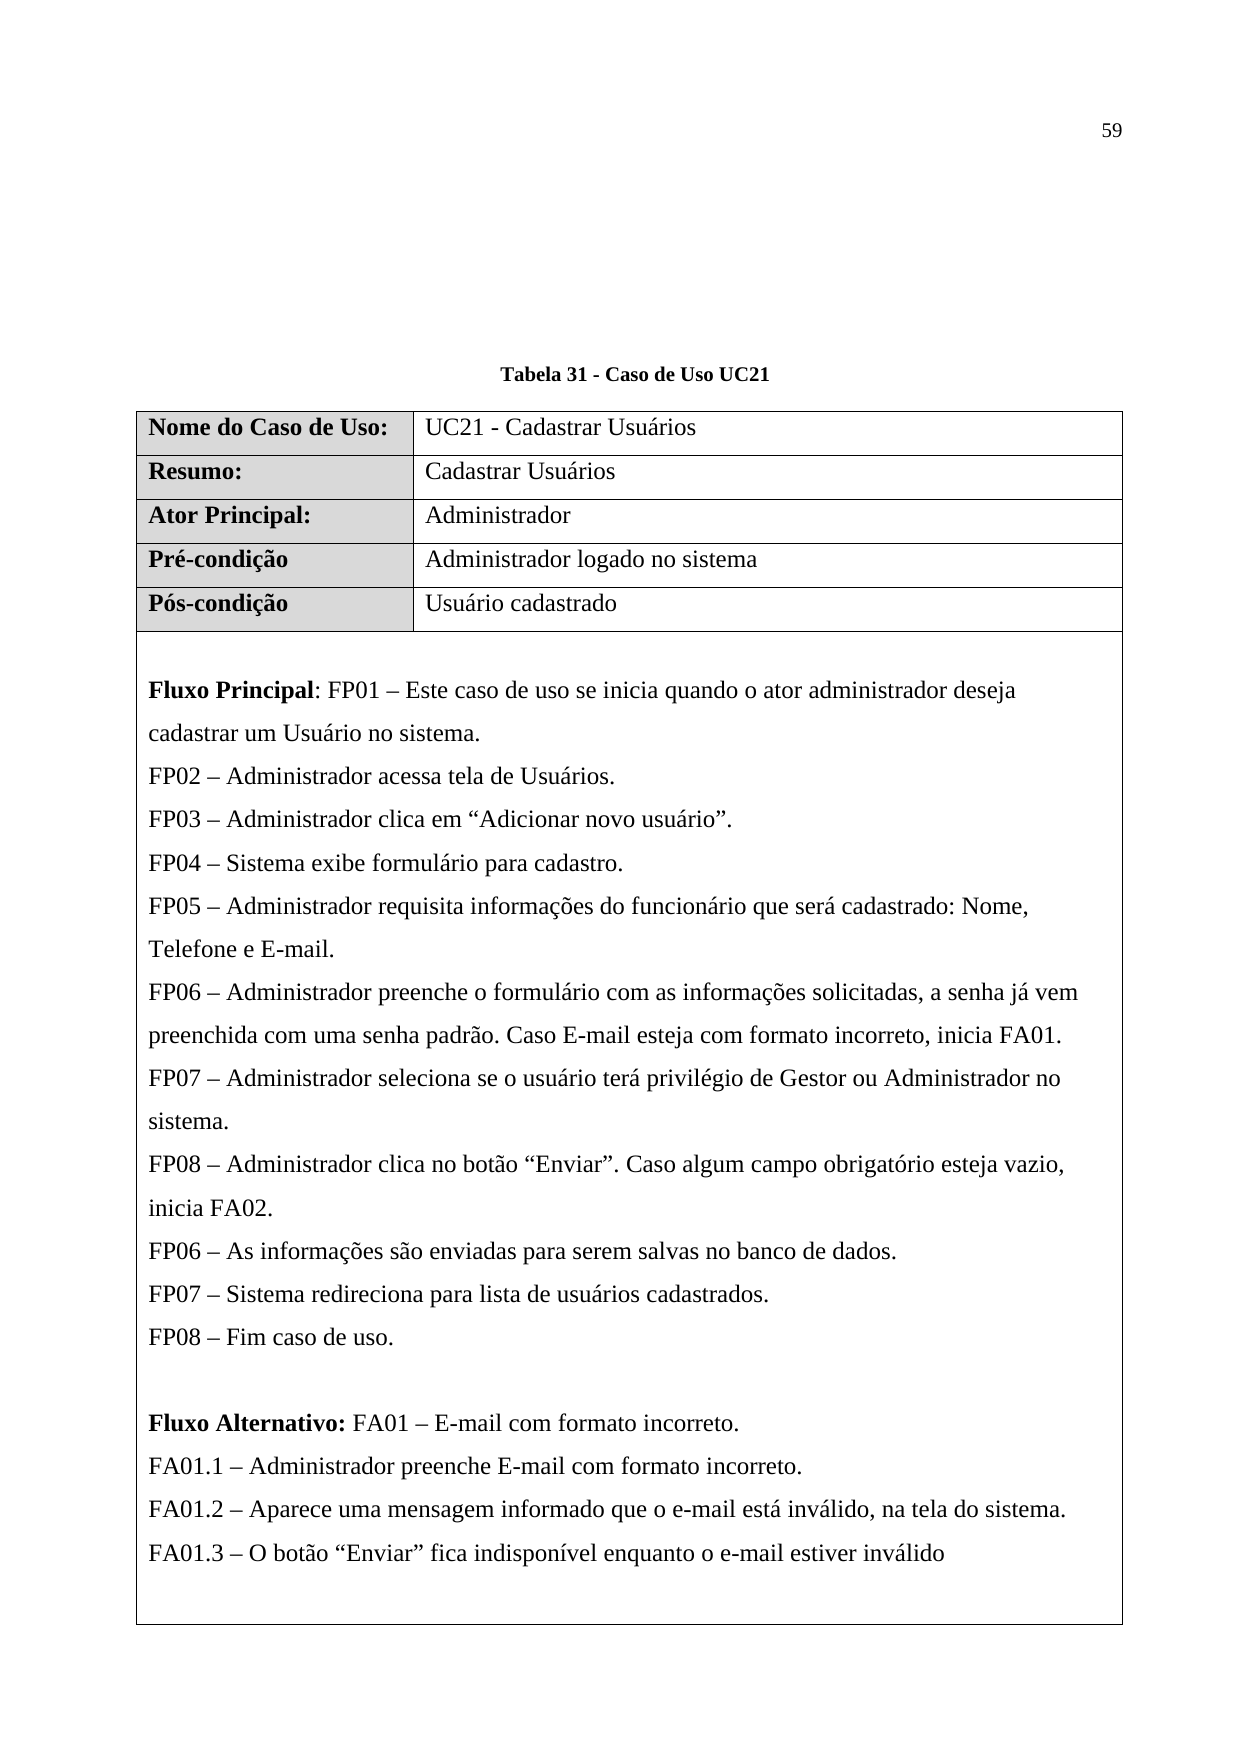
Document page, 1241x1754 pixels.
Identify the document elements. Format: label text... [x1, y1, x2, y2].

table_cell Pós-condição [137, 588, 413, 631]
table_cell Pré-condição [137, 544, 413, 587]
table_header UC21 - Cadastrar Usuários [414, 412, 1122, 455]
table_header Nome do Caso de Uso: [137, 412, 413, 455]
table_cell Cadastrar Usuários [414, 456, 1122, 499]
table_cell Administrador logado no sistema [414, 544, 1122, 587]
table_cell Administrador [414, 500, 1122, 543]
table_cell Resumo: [137, 456, 413, 499]
table_cell Usuário cadastrado [414, 588, 1122, 631]
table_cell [137, 632, 1122, 1624]
table_cell Ator Principal: [137, 500, 413, 543]
